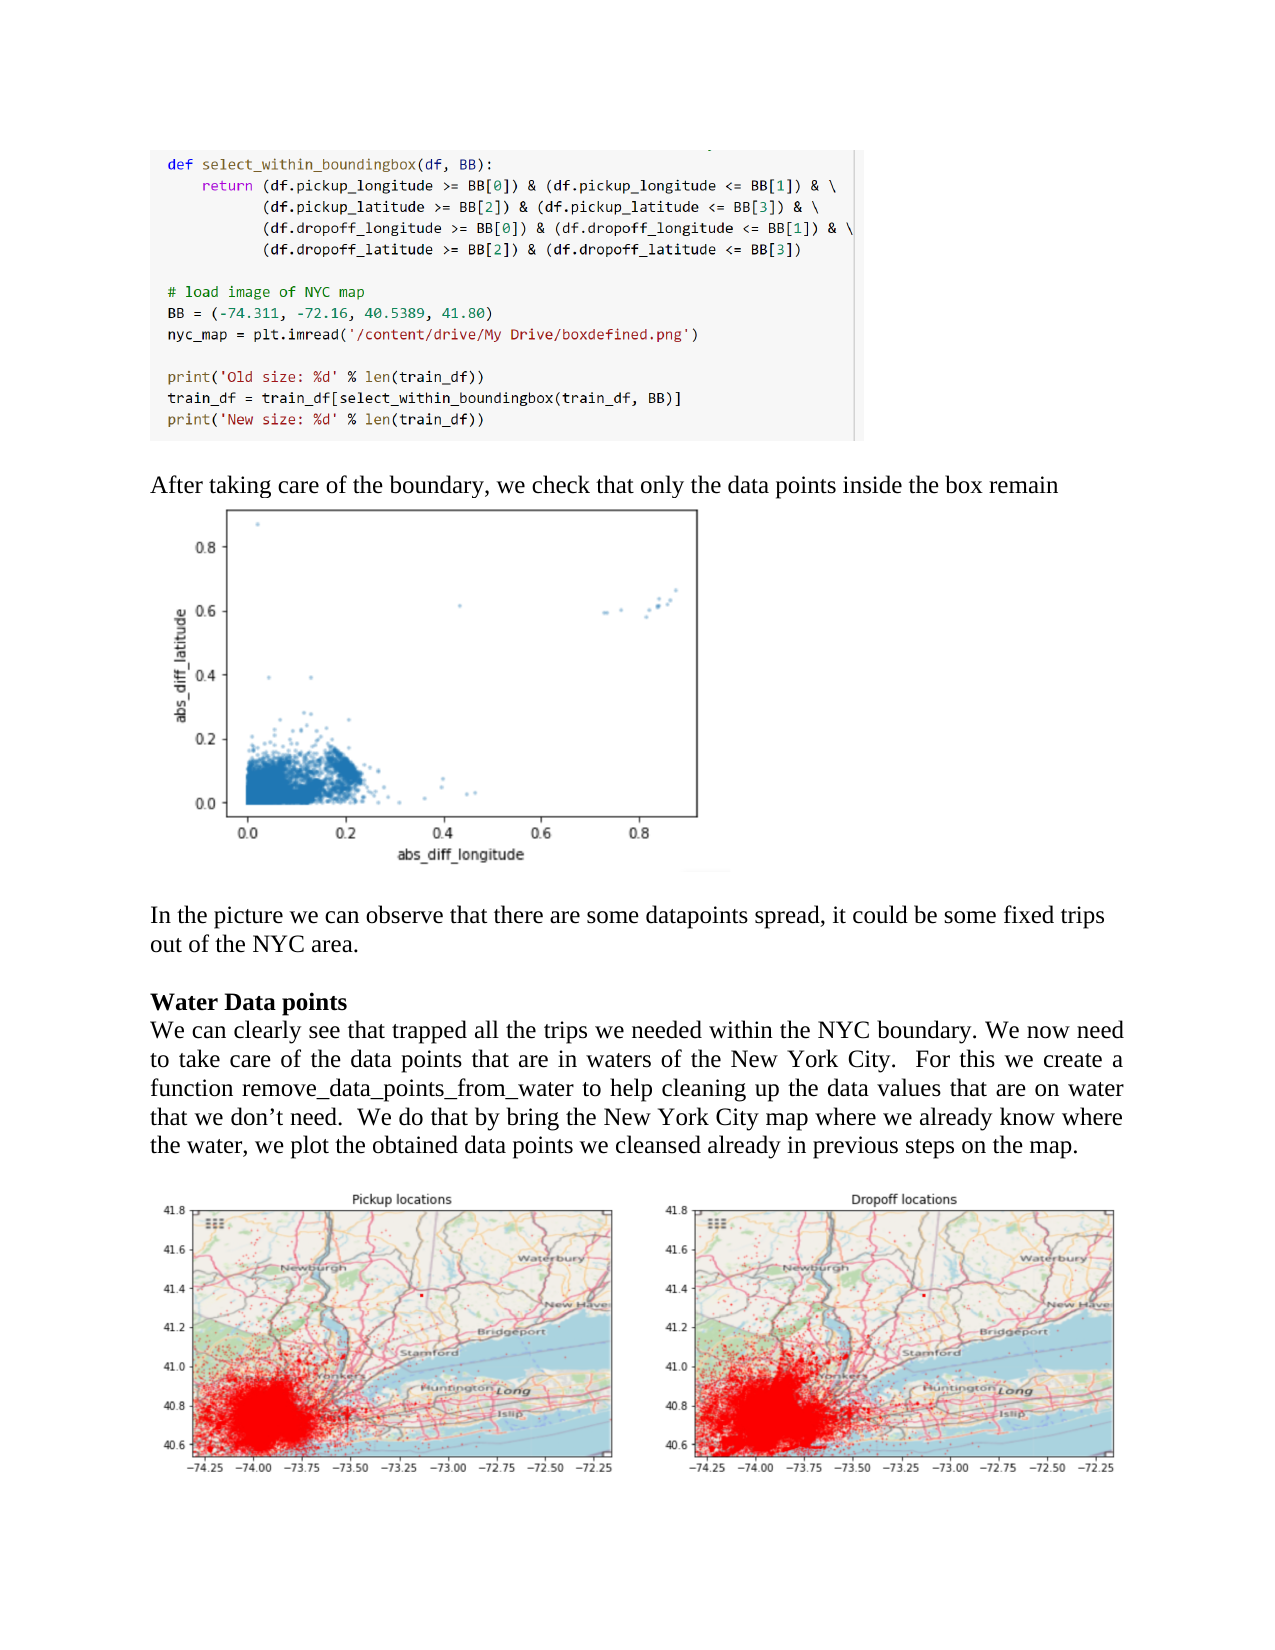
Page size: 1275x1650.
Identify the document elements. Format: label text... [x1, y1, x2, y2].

text We can clearly see that trapped all the trips we needed within the NYC boundary. We now need to take care of the data points that are in waters of the New York City. For this we create a function remove_data_points_from_water to help cleaning up the data values that are on water that we don’t need. We do that by bring the New York City map where we already know where the water, we plot the obtained data points we cleansed already in previous steps on the map. [150, 1016, 1125, 1159]
picture [150, 1188, 1125, 1487]
text Water Data points [150, 987, 1125, 1016]
text In the picture we can observe that there are some datapoints spread, it could be some fixed trips out of the NYC area. [150, 901, 1125, 958]
picture [150, 498, 731, 872]
text After taking care of the boundary, we check that only the data points inside the box remain [150, 470, 1125, 499]
picture [150, 150, 864, 442]
